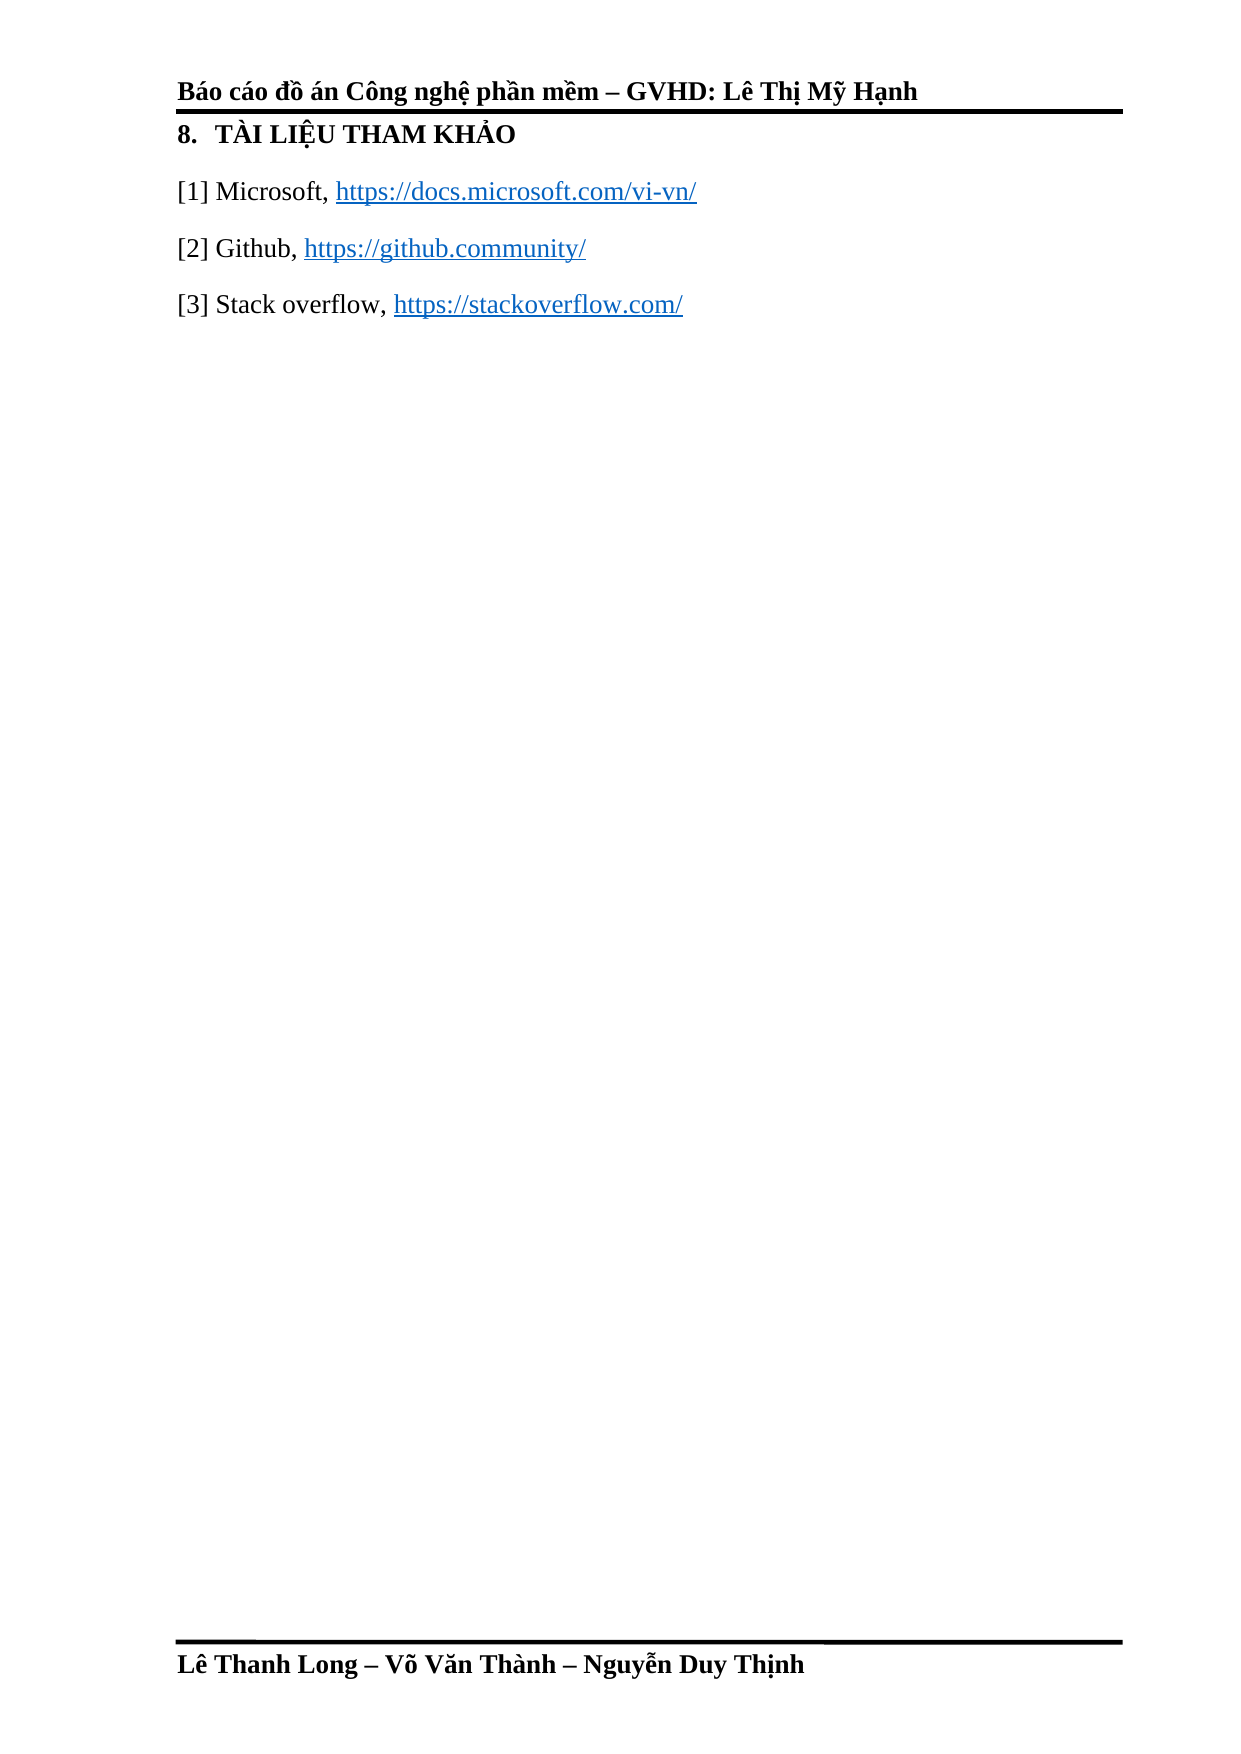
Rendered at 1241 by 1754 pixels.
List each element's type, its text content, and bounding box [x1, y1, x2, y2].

list TÀI LIỆU THAM KHẢO [177, 118, 1122, 150]
text [1] Microsoft, https://docs.microsoft.com/vi-vn/ [177, 175, 1122, 206]
text [3] Stack overflow, https://stackoverflow.com/ [177, 288, 1122, 319]
text [2] Github, https://github.community/ [177, 232, 1122, 263]
